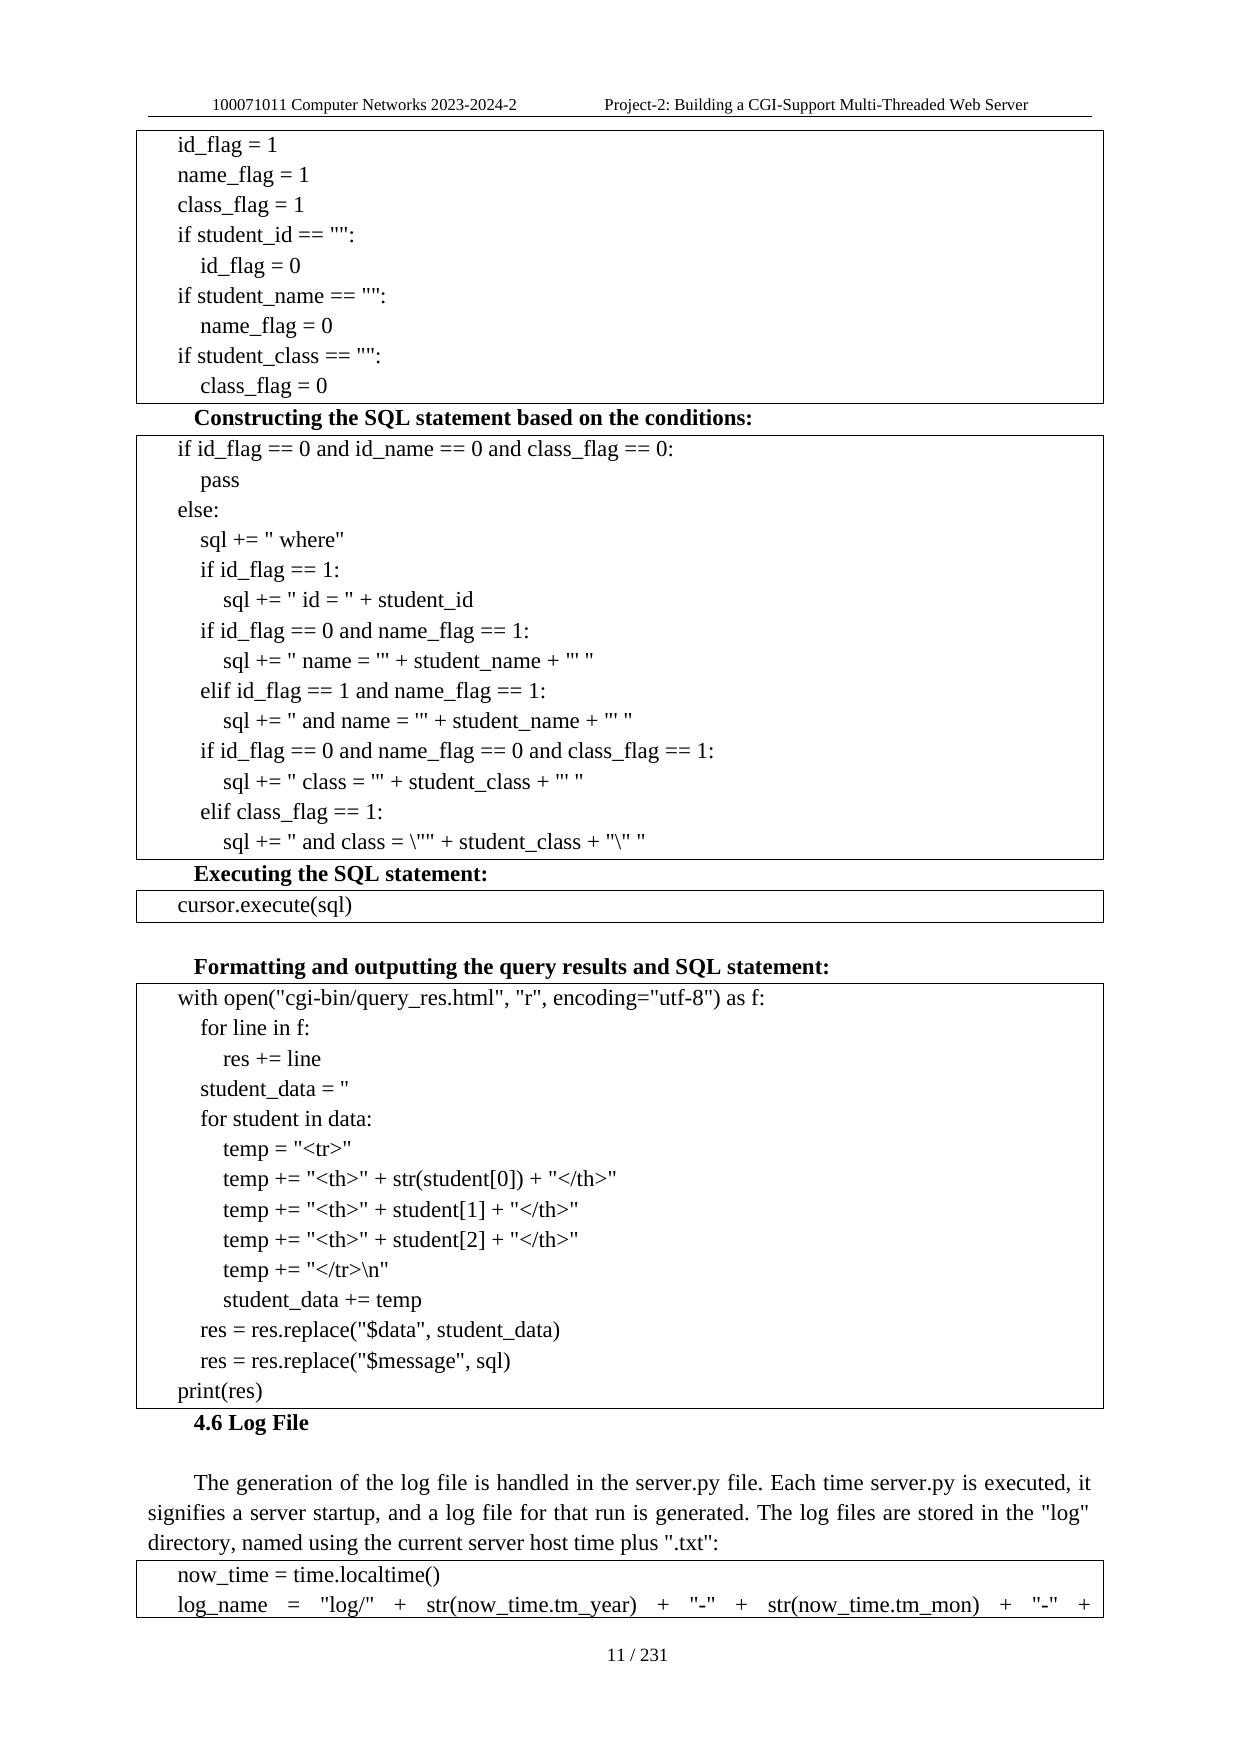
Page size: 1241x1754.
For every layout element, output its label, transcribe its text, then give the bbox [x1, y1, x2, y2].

text Formatting and outputting the query results and SQL statement: [148, 953, 1092, 979]
table_header with open("cgi-bin/query_res.html", "r", encoding="utf-8") as f: for line in f: res += line student_data = '' for student in data: temp = "<tr>" temp += "<th>" + str(student[0]) + "</th>" temp += "<th>" + student[1] + "</th>" temp += "<th>" + student[2] + "</th>" temp += "</tr>\n" student_data += temp res = res.replace("$data", student_data) res = res.replace("$message", sql) print(res) [137, 984, 1103, 1408]
text Constructing the SQL statement based on the conditions: [148, 404, 1092, 431]
text The generation of the log file is handled in the server.py file. Each time server.py is executed, it signifies a server startup, and a log file for that run is generated. The log files are stored in the "log" directory, named using the current server host time plus ".txt": [148, 1469, 1092, 1556]
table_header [137, 1561, 1103, 1617]
table_header if id_flag == 0 and id_name == 0 and class_flag == 0: pass else: sql += " where" if id_flag == 1: sql += " id = " + student_id if id_flag == 0 and name_flag == 1: sql += " name = '" + student_name + "' " elif id_flag == 1 and name_flag == 1: sql += " and name = '" + student_name + "' " if id_flag == 0 and name_flag == 0 and class_flag == 1: sql += " class = '" + student_class + "' " elif class_flag == 1: sql += " and class = \"" + student_class + "\" " [137, 436, 1103, 859]
text Executing the SQL statement: [148, 860, 1092, 886]
text 4.6 Log File [148, 1409, 1092, 1435]
table_header id_flag = 1 name_flag = 1 class_flag = 1 if student_id == "": id_flag = 0 if student_name == "": name_flag = 0 if student_class == "": class_flag = 0 [137, 131, 1103, 403]
table_header cursor.execute(sql) [137, 891, 1103, 922]
